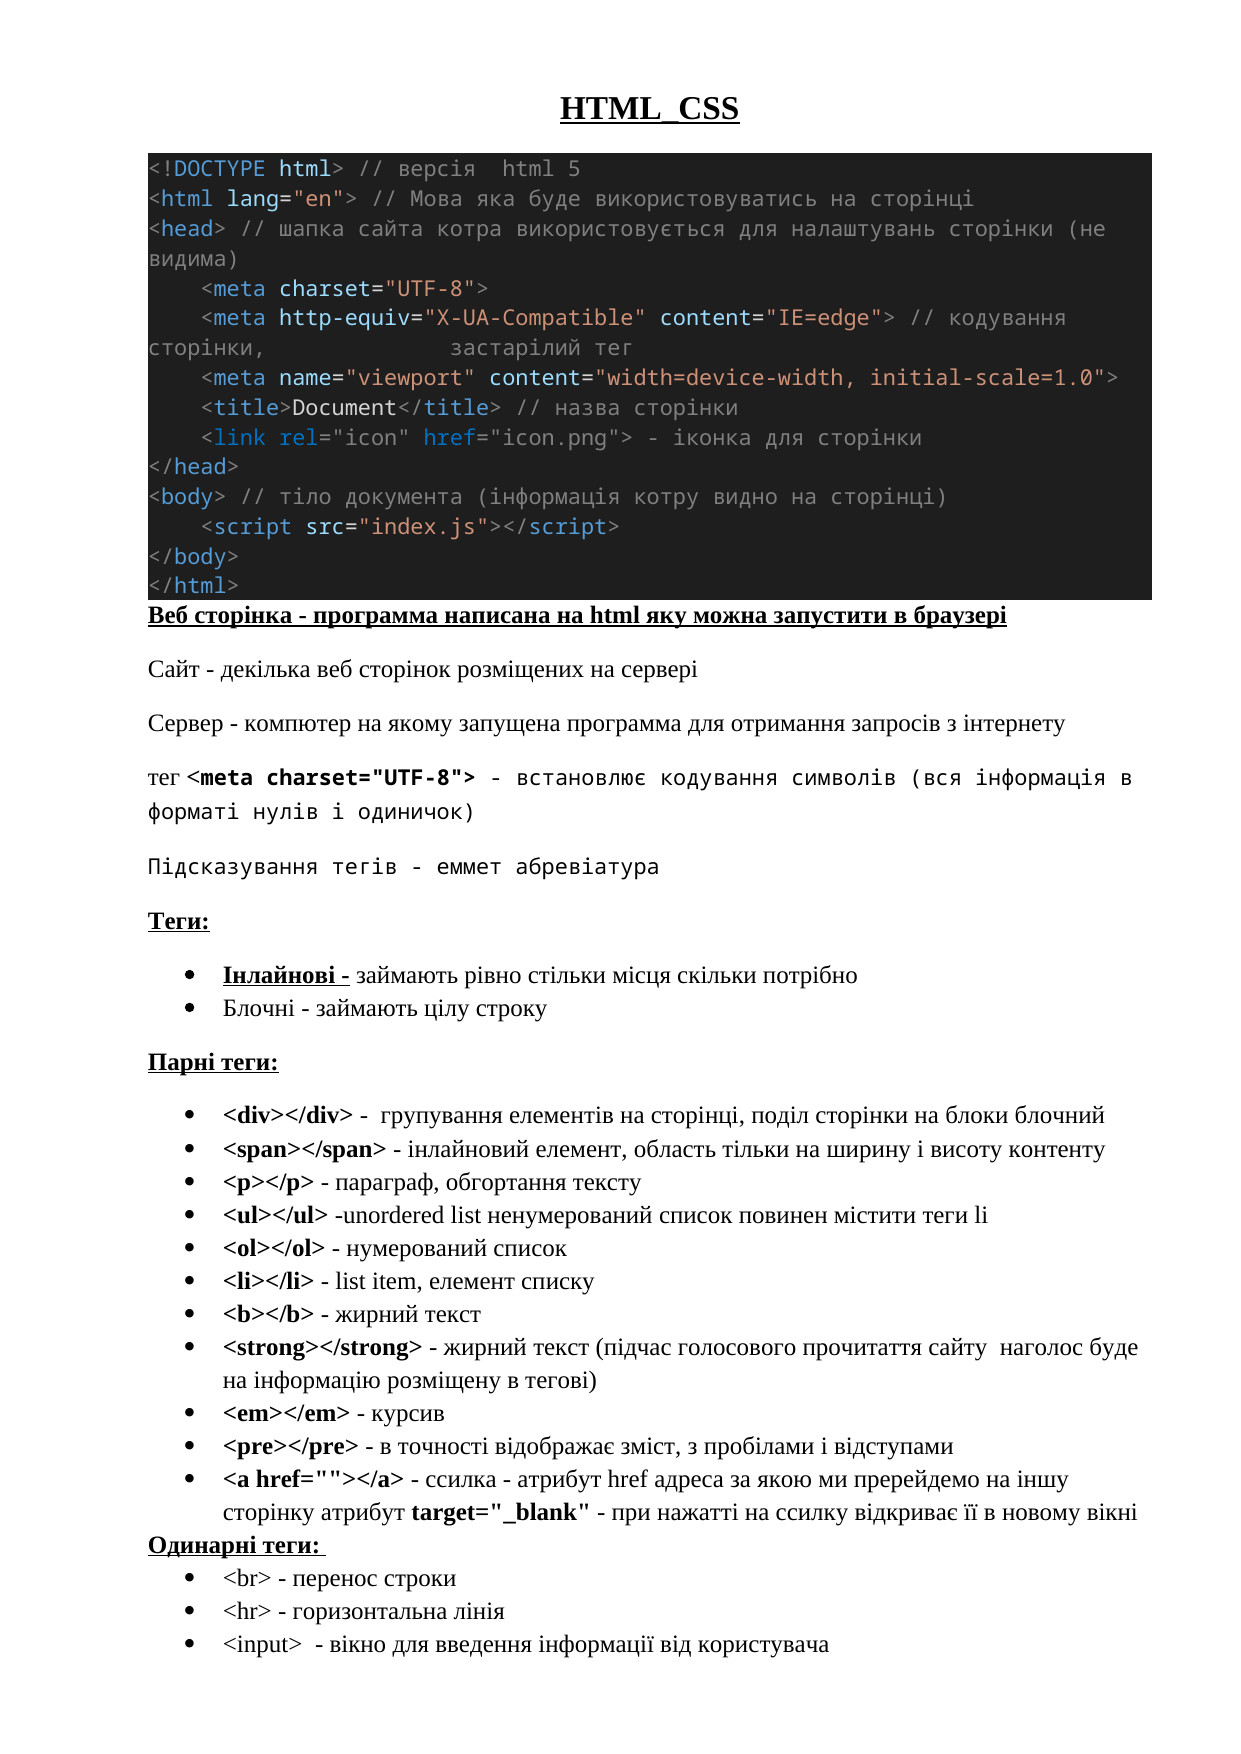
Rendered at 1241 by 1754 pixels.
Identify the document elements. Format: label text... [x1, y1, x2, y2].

text <title>Document</title> // назва сторінки [148, 392, 1152, 422]
text <body> // тіло документа (інформація котру видно на сторінці) [148, 481, 1152, 511]
list <em></em> - курсив [185, 1398, 1152, 1427]
text Сервер - компютер на якому запущена программа для отримання запросів з інтернету [148, 708, 1152, 737]
list <pre></pre> - в точності відображає зміст, з пробілами і відступами [185, 1431, 1152, 1459]
text <head> // шапка сайта котра використовується для налаштувань сторінки (не видима) [148, 213, 1152, 273]
text Парні теги: [148, 1047, 1152, 1076]
list <strong></strong> - жирний текст (підчас голосового прочитаття сайту наголос буде на інформацію розміщену в тегові) [185, 1332, 1152, 1393]
list <hr> - горизонтальна лінія [185, 1596, 1152, 1625]
list <div></div> - групування елементів на сторінці, поділ сторінки на блоки блочний [185, 1101, 1152, 1129]
list <span></span> - інлайновий елемент, область тільки на ширину і висоту контенту [185, 1134, 1152, 1162]
text <meta name="viewport" content="width=device-width, initial-scale=1.0"> [148, 362, 1152, 392]
text Підсказування тегів - еммет абревіатура [148, 851, 1152, 881]
text Теги: [148, 906, 1152, 935]
text Сайт - декілька веб сторінок розміщених на сервері [148, 654, 1152, 683]
text </html> [148, 571, 1152, 600]
text </body> [148, 541, 1152, 571]
text <meta charset="UTF-8"> [148, 273, 1152, 302]
list <input> - вікно для введення інформації від користувача [185, 1629, 1152, 1658]
list Блочні - займають цілу строку [185, 993, 1152, 1022]
text <html lang="en"> // Мова яка буде використовуватись на сторінці [148, 183, 1152, 213]
list <li></li> - list item, елемент списку [185, 1266, 1152, 1294]
text <script src="index.js"></script> [148, 511, 1152, 541]
list Одинарні теги: [148, 1530, 1152, 1559]
text </head> [148, 451, 1152, 481]
text Веб сторінка - программа написана на html яку можна запустити в браузері [148, 600, 1152, 629]
text <meta http-equiv="X-UA-Compatible" content="IE=edge"> // кодування сторінки, застарілий тег [148, 302, 1152, 362]
text тег <meta charset="UTF-8"> - встановлює кодування символів (вся інформація в форматі нулів і одиничок) [148, 762, 1152, 826]
list <ul></ul> -unordered list ненумерований список повинен містити теги li [185, 1200, 1152, 1228]
list <a href=""></a> - ссилка - атрибут href адреса за якою ми пререйдемо на іншу сторінку атрибут target="_blank" - при нажатті на ссилку відкриває її в новому вікні [185, 1464, 1152, 1526]
list <p></p> - параграф, обгортання тексту [185, 1167, 1152, 1195]
list Інлайнові - займають рівно стільки місця скільки потрібно [185, 960, 1152, 989]
text <link rel="icon" href="icon.png"> - іконка для сторінки [148, 422, 1152, 451]
text <!DOCTYPE html> // версія html 5 [148, 153, 1152, 183]
list <br> - перенос строки [185, 1563, 1152, 1592]
text HTML_CSS [148, 88, 1152, 127]
list <b></b> - жирний текст [185, 1299, 1152, 1327]
list <ol></ol> - нумерований список [185, 1233, 1152, 1261]
